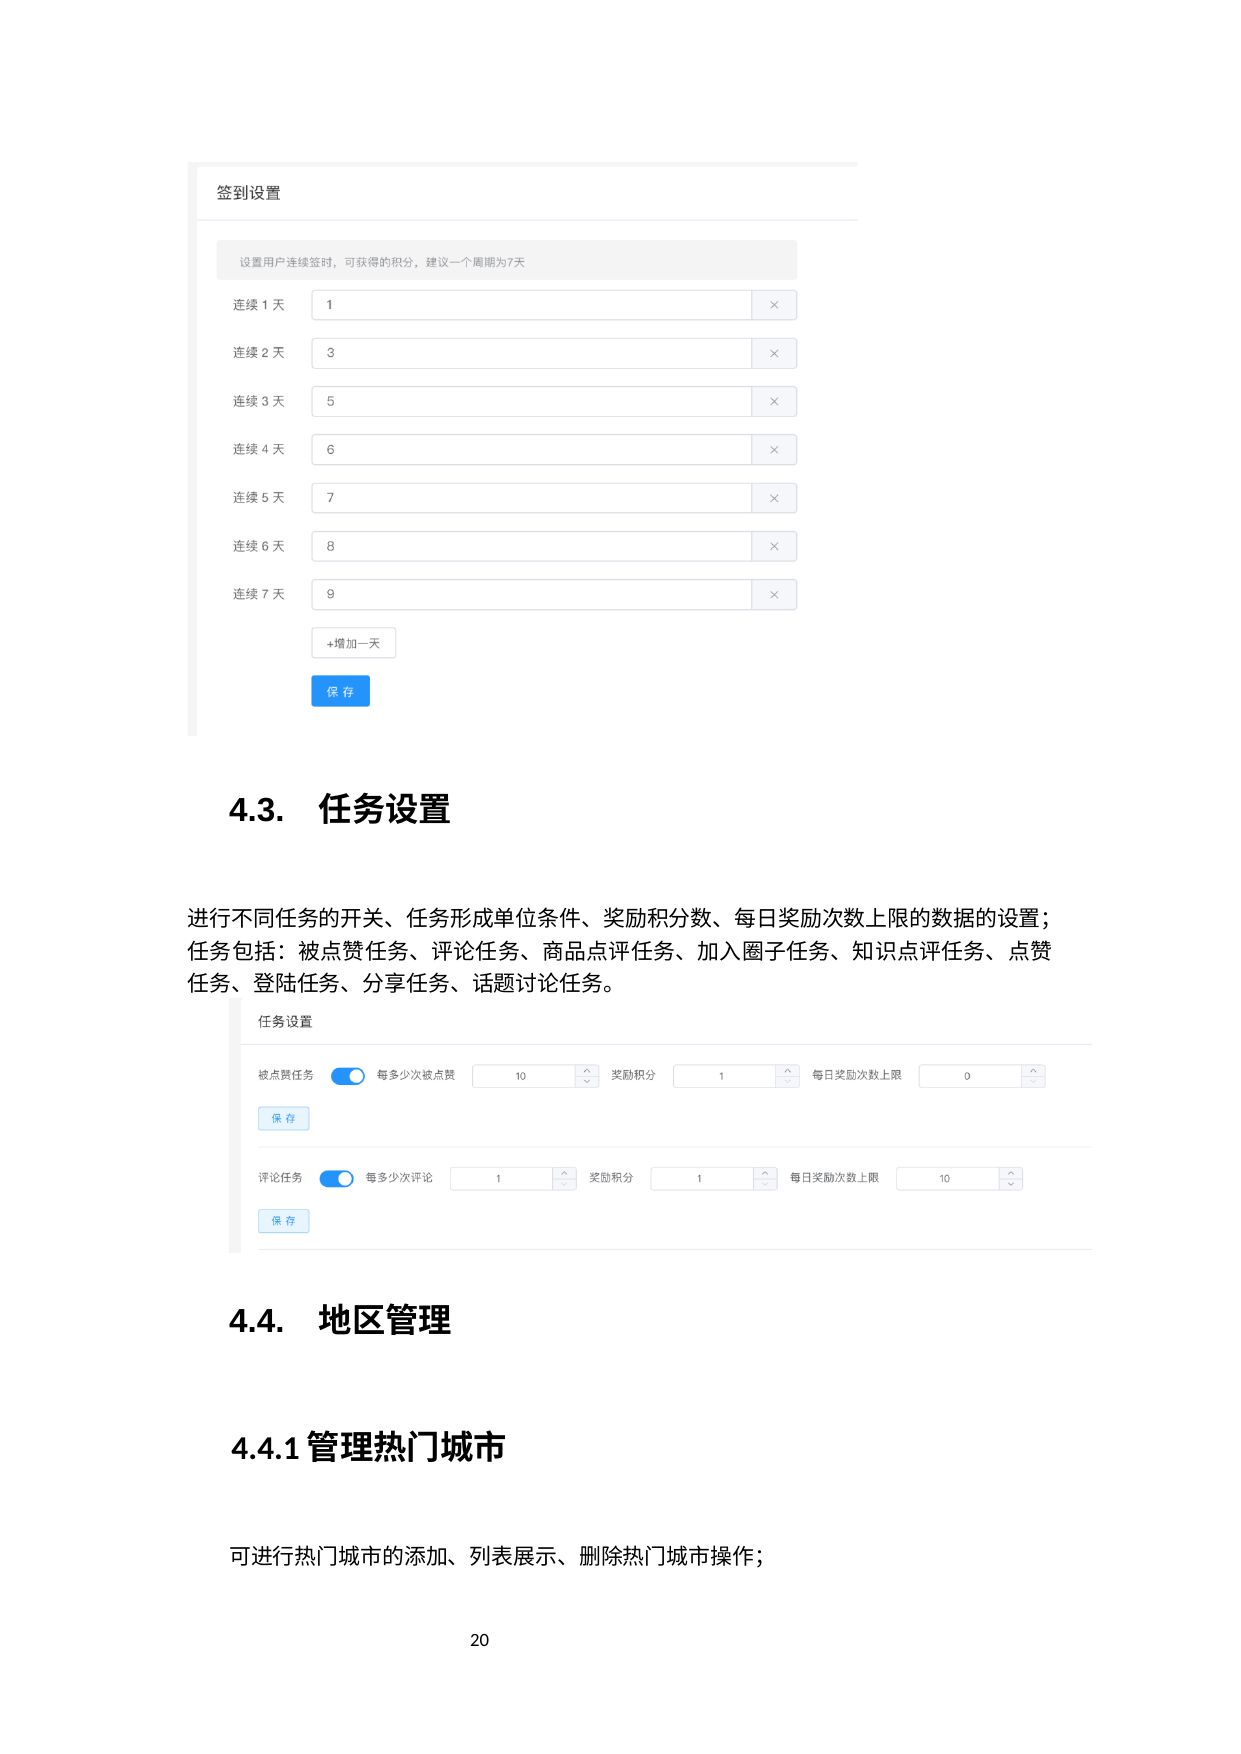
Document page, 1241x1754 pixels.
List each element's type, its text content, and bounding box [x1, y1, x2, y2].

list 可进行热门城市的添加、列表展示、删除热门城市操作； [229, 1539, 1053, 1571]
list 任务包括：被点赞任务、评论任务、商品点评任务、加入圈子任务、知识点评任务、点赞任务、登陆任务、分享任务、话题讨论任务。 [187, 933, 1053, 998]
picture [228, 998, 1093, 1253]
picture [187, 162, 858, 736]
subtitle 4.4.1管理热门城市 [187, 1412, 1053, 1477]
subtitle 任务设置 [229, 774, 1053, 839]
subtitle 地区管理 [229, 1285, 1053, 1350]
list 进行不同任务的开关、任务形成单位条件、奖励积分数、每日奖励次数上限的数据的设置； [187, 901, 1053, 933]
